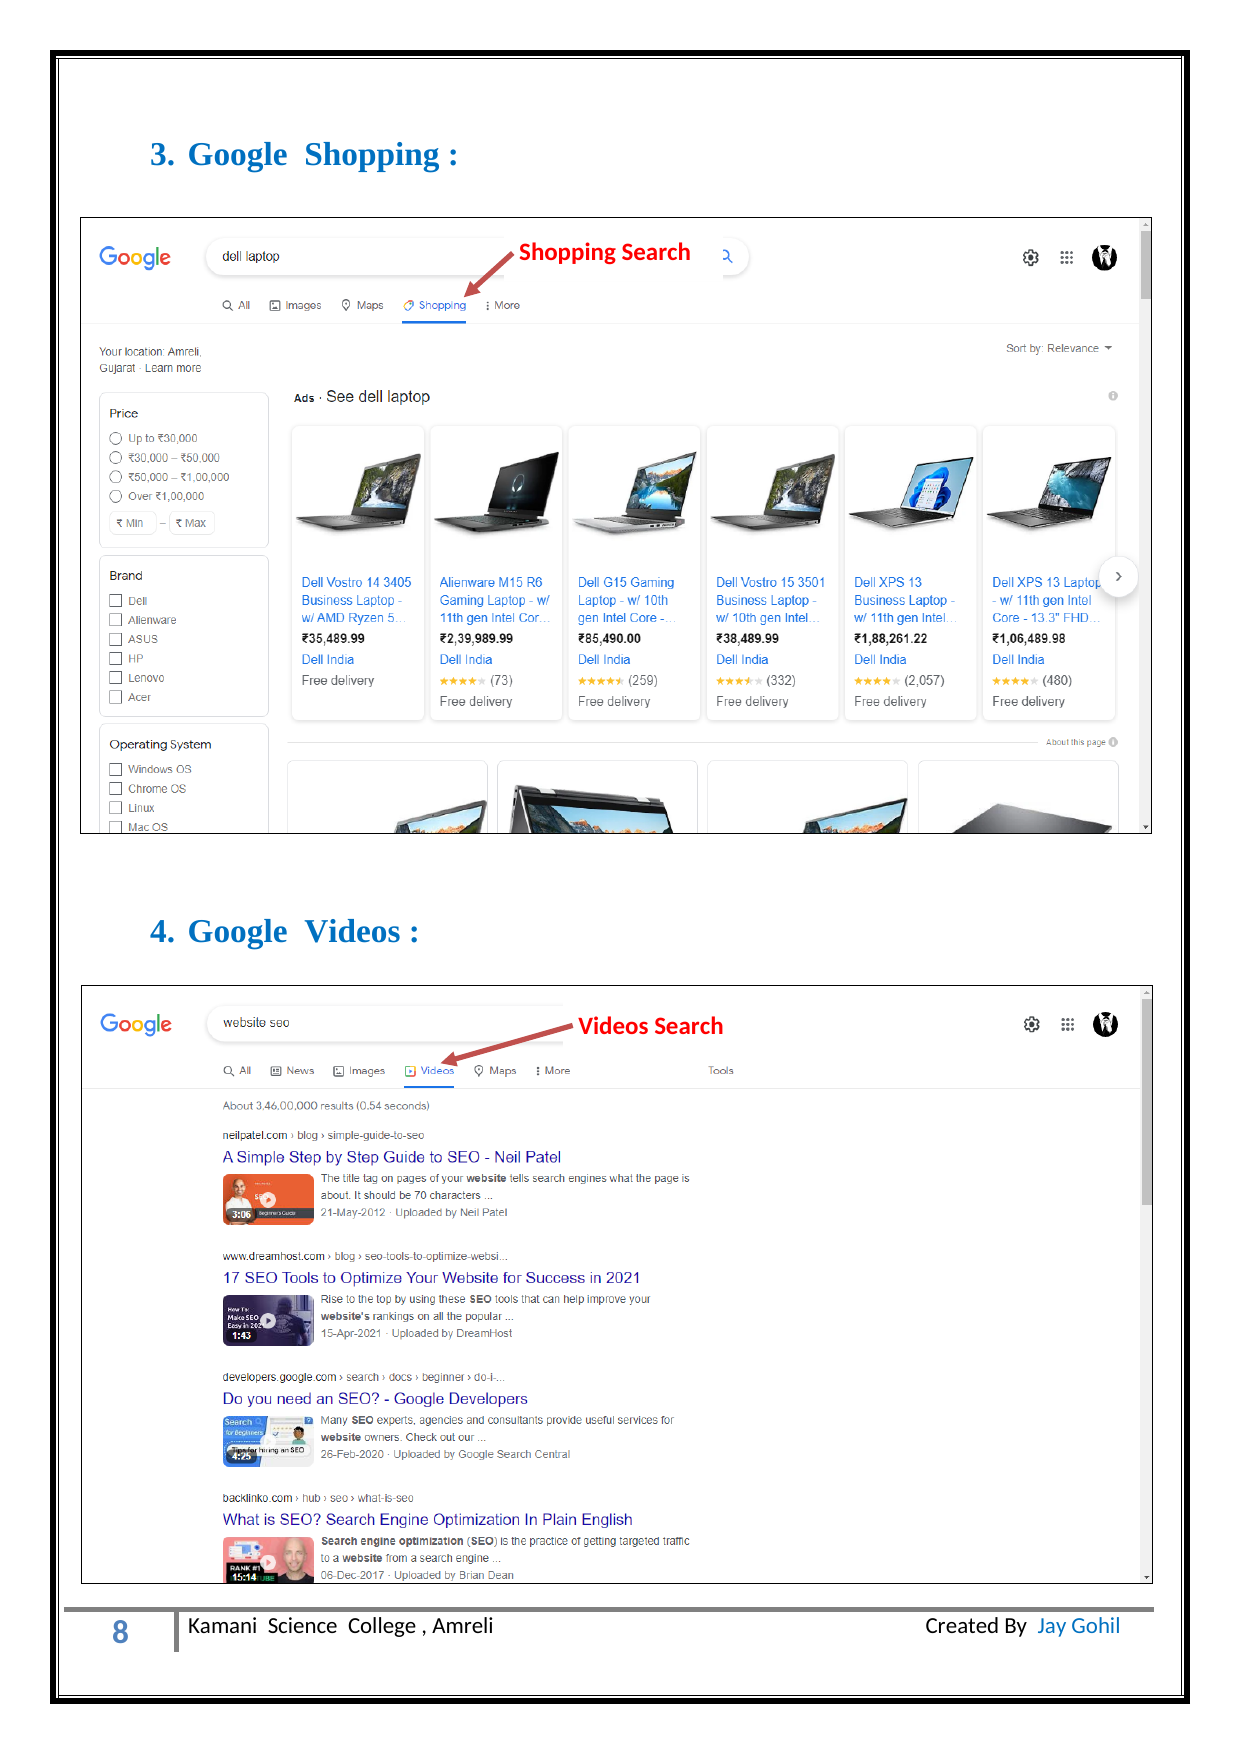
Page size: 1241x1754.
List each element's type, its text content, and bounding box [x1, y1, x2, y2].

list Google Shopping : [150, 134, 1165, 173]
picture [82, 986, 1152, 1583]
list Google Videos : [150, 912, 1165, 950]
picture [81, 218, 1151, 833]
